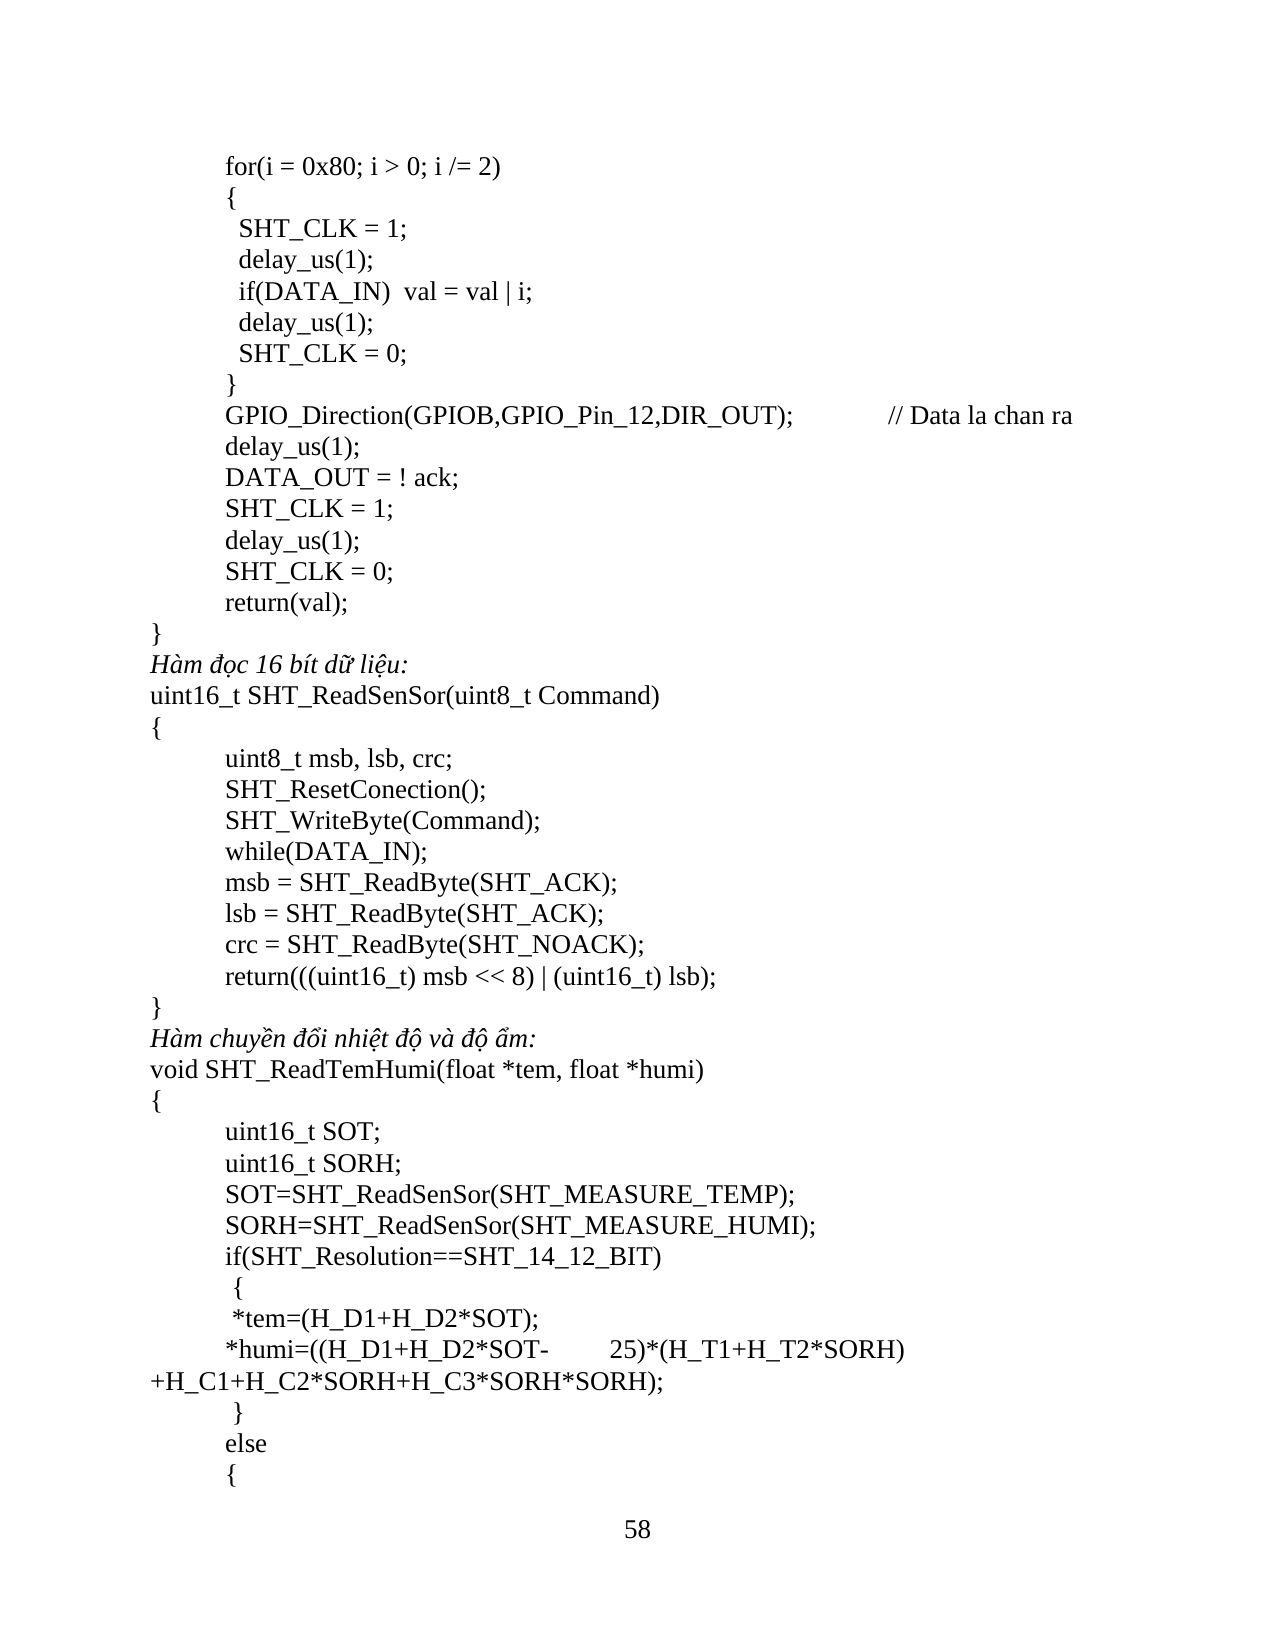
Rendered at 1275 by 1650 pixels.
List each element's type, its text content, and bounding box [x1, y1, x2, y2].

text } [225, 368, 1125, 399]
text crc = SHT_ReadByte(SHT_NOACK); [225, 929, 1125, 960]
text void SHT_ReadTemHumi(float *tem, float *humi) [150, 1053, 1125, 1084]
text delay_us(1); [225, 243, 1125, 274]
text *humi=((H_D1+H_D2*SOT- 25)*(H_T1+H_T2*SORH)+H_C1+H_C2*SORH+H_C3*SORH*SORH); [150, 1333, 1125, 1396]
text } [150, 1396, 1125, 1427]
text uint16_t SORH; [150, 1147, 1125, 1178]
text Hàm chuyền đổi nhiệt độ và độ ẩm: [150, 1022, 1125, 1053]
text SHT_ResetConection(); [225, 773, 1125, 804]
text SOT=SHT_ReadSenSor(SHT_MEASURE_TEMP); [150, 1178, 1125, 1209]
text SHT_CLK = 0; [225, 337, 1125, 368]
text *tem=(H_D1+H_D2*SOT); [150, 1302, 1125, 1333]
text SHT_CLK = 0; [225, 555, 1125, 586]
text SHT_CLK = 1; [225, 493, 1125, 524]
text if(DATA_IN) val = val | i; [225, 274, 1125, 306]
text return(((uint16_t) msb << 8) | (uint16_t) lsb); [225, 960, 1125, 991]
text uint16_t SOT; [150, 1116, 1125, 1147]
text { [150, 711, 1125, 742]
text } [150, 991, 1125, 1022]
text delay_us(1); [225, 524, 1125, 555]
text delay_us(1); [225, 430, 1125, 461]
text uint16_t SHT_ReadSenSor(uint8_t Command) [150, 679, 1125, 711]
text for(i = 0x80; i > 0; i /= 2) [225, 150, 1125, 181]
text msb = SHT_ReadByte(SHT_ACK); [225, 866, 1125, 897]
text if(SHT_Resolution==SHT_14_12_BIT) [150, 1240, 1125, 1271]
text DATA_OUT = ! ack; [225, 461, 1125, 493]
text else [150, 1427, 1125, 1458]
text SHT_WriteByte(Command); [225, 804, 1125, 835]
text { [150, 1084, 1125, 1116]
text SORH=SHT_ReadSenSor(SHT_MEASURE_HUMI); [150, 1209, 1125, 1240]
text { [150, 1271, 1125, 1302]
text { [150, 1458, 1125, 1489]
text GPIO_Direction(GPIOB,GPIO_Pin_12,DIR_OUT); // Data la chan ra [225, 399, 1125, 430]
text uint8_t msb, lsb, crc; [225, 742, 1125, 773]
text { [225, 181, 1125, 212]
text return(val); [225, 586, 1125, 617]
text lsb = SHT_ReadByte(SHT_ACK); [225, 897, 1125, 929]
text } [150, 617, 1125, 648]
text while(DATA_IN); [225, 835, 1125, 866]
text Hàm đọc 16 bít dữ liệu: [150, 648, 1125, 679]
text SHT_CLK = 1; [225, 212, 1125, 243]
text delay_us(1); [225, 306, 1125, 337]
